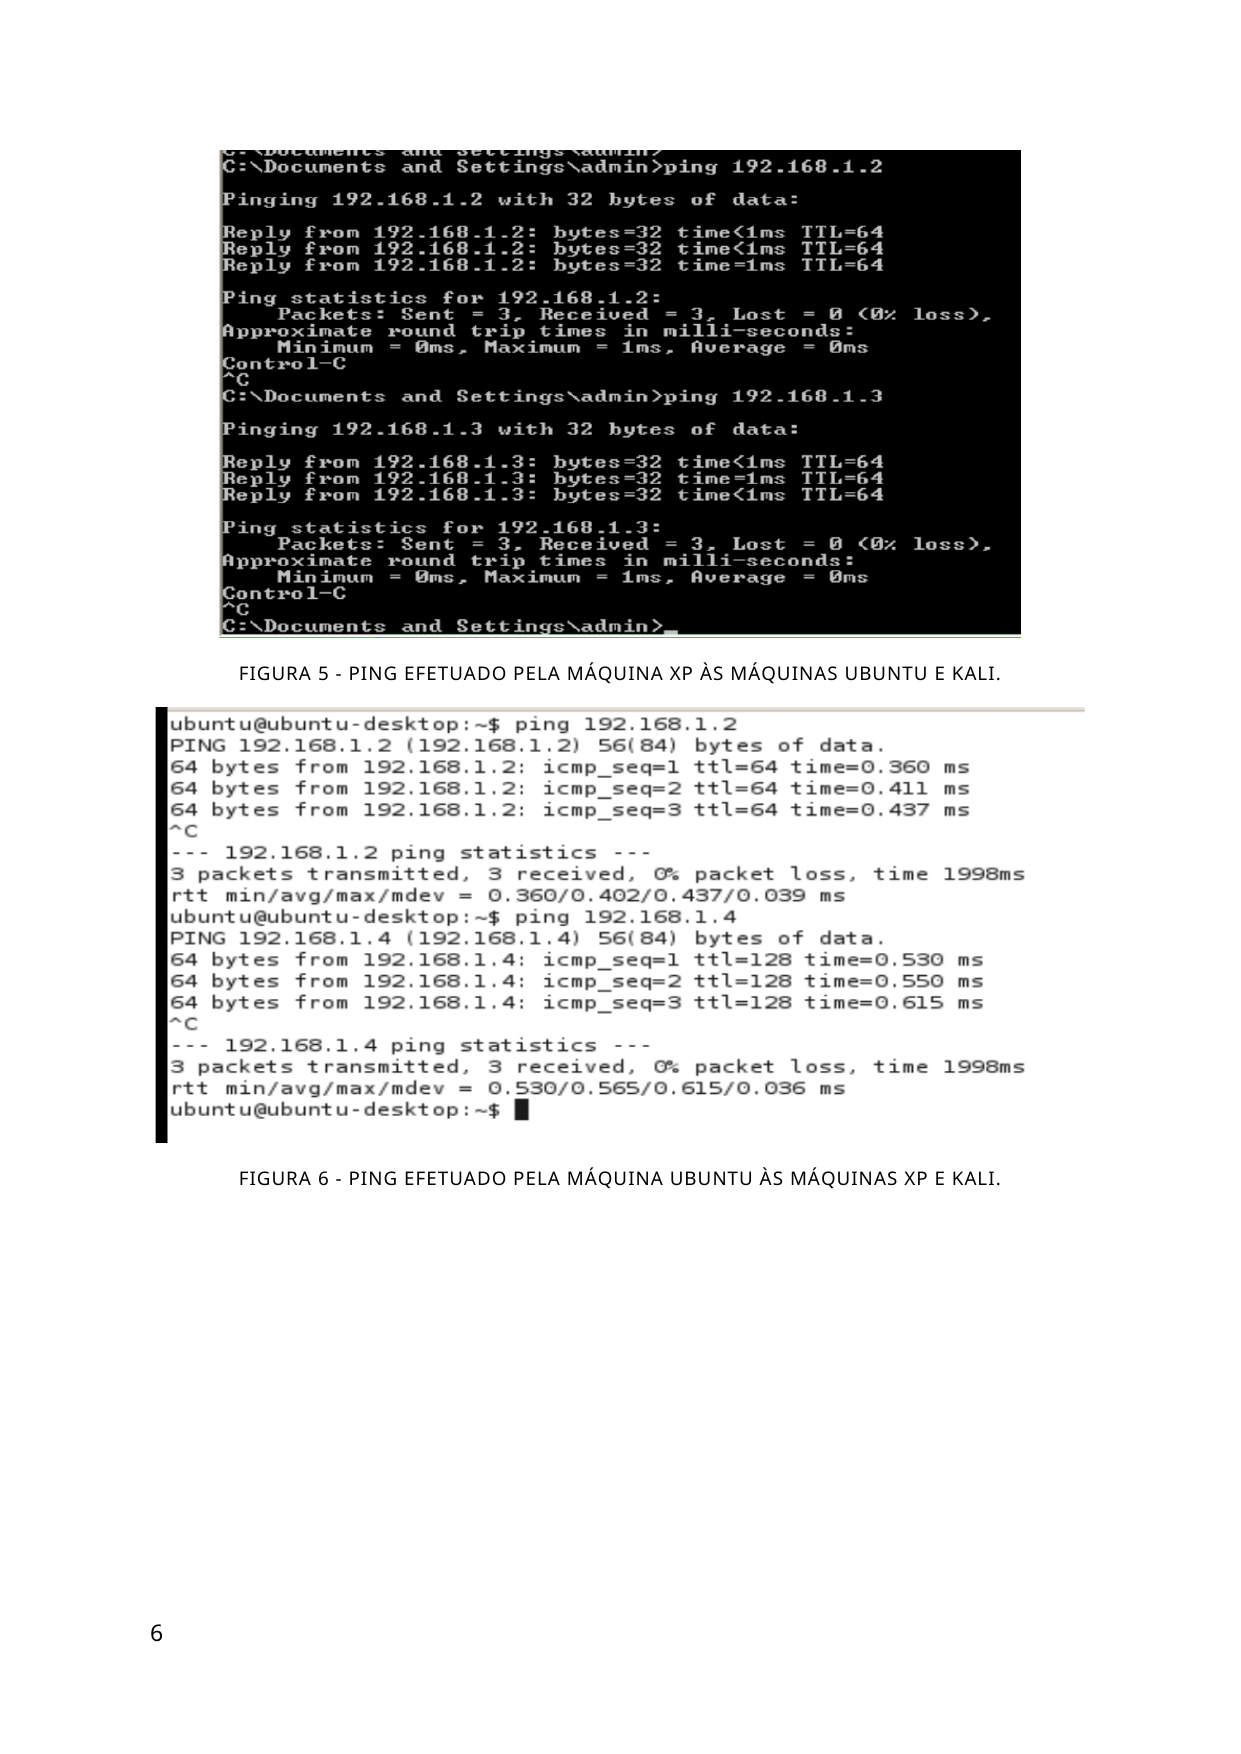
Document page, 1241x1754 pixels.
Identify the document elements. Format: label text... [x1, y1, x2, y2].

text Figura 5 - PING efetuado pela máquina xp às máquinas ubuntu e kali. [150, 660, 1090, 685]
picture [219, 150, 1021, 638]
picture [155, 707, 1085, 1143]
text Figura 6 - ping efetuado pela máquina ubuntu às máquinas xp e kali. [150, 1165, 1090, 1191]
